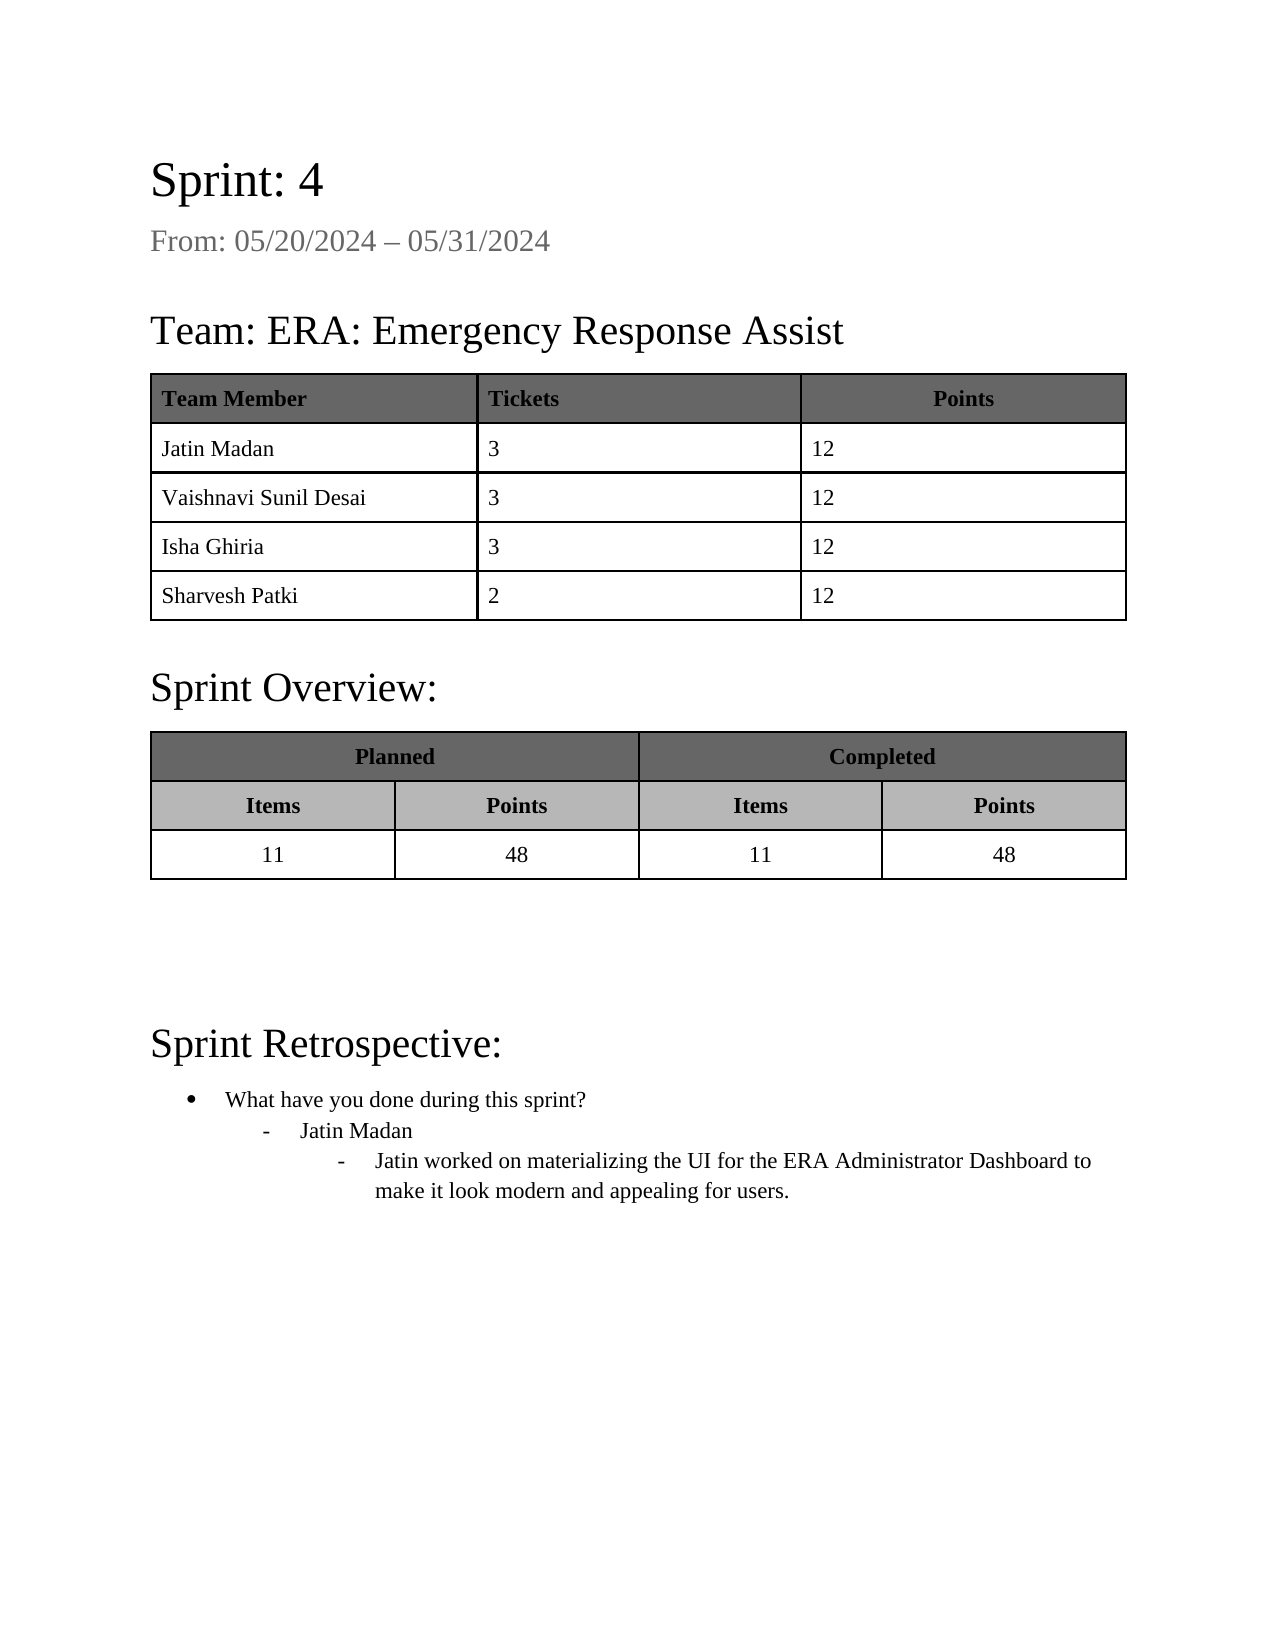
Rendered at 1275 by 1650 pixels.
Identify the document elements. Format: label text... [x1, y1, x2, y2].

table_cell Points [883, 782, 1125, 829]
table_cell 12 [802, 474, 1125, 521]
list Jatin Madan [262, 1117, 1125, 1143]
table_cell Isha Ghiria [152, 523, 476, 570]
subtitle Team: ERA: Emergency Response Assist [150, 305, 1125, 353]
table_cell 48 [396, 831, 638, 878]
table_cell 3 [479, 474, 800, 521]
table_cell 3 [479, 424, 800, 471]
table_cell Sharvesh Patki [152, 572, 476, 619]
table_cell Points [396, 782, 638, 829]
table_cell Items [152, 782, 394, 829]
table_header Tickets [479, 375, 800, 422]
subtitle Sprint Retrospective: [150, 1019, 1125, 1067]
table_cell 12 [802, 523, 1125, 570]
list Jatin worked on materializing the UI for the ERA Administrator Dashboard to make it look modern and appealing for users. [337, 1147, 1125, 1203]
table_cell 3 [479, 523, 800, 570]
list What have you done during this sprint? [187, 1086, 1125, 1113]
table_cell Jatin Madan [152, 424, 476, 471]
table_cell 2 [479, 572, 800, 619]
table_cell 12 [802, 572, 1125, 619]
table_cell 11 [152, 831, 394, 878]
table_cell Vaishnavi Sunil Desai [152, 474, 476, 521]
table_cell 12 [802, 424, 1125, 471]
subtitle Sprint Overview: [150, 663, 1125, 711]
table_cell Items [640, 782, 881, 829]
table_cell 48 [883, 831, 1125, 878]
title Sprint: 4 [150, 150, 1125, 207]
table_cell 11 [640, 831, 881, 878]
table_header Completed [640, 733, 1125, 780]
table_header Team Member [152, 375, 476, 422]
table_header Planned [152, 733, 638, 780]
subtitle From: 05/20/2024 – 05/31/2024 [150, 222, 1125, 258]
table_header Points [802, 375, 1125, 422]
